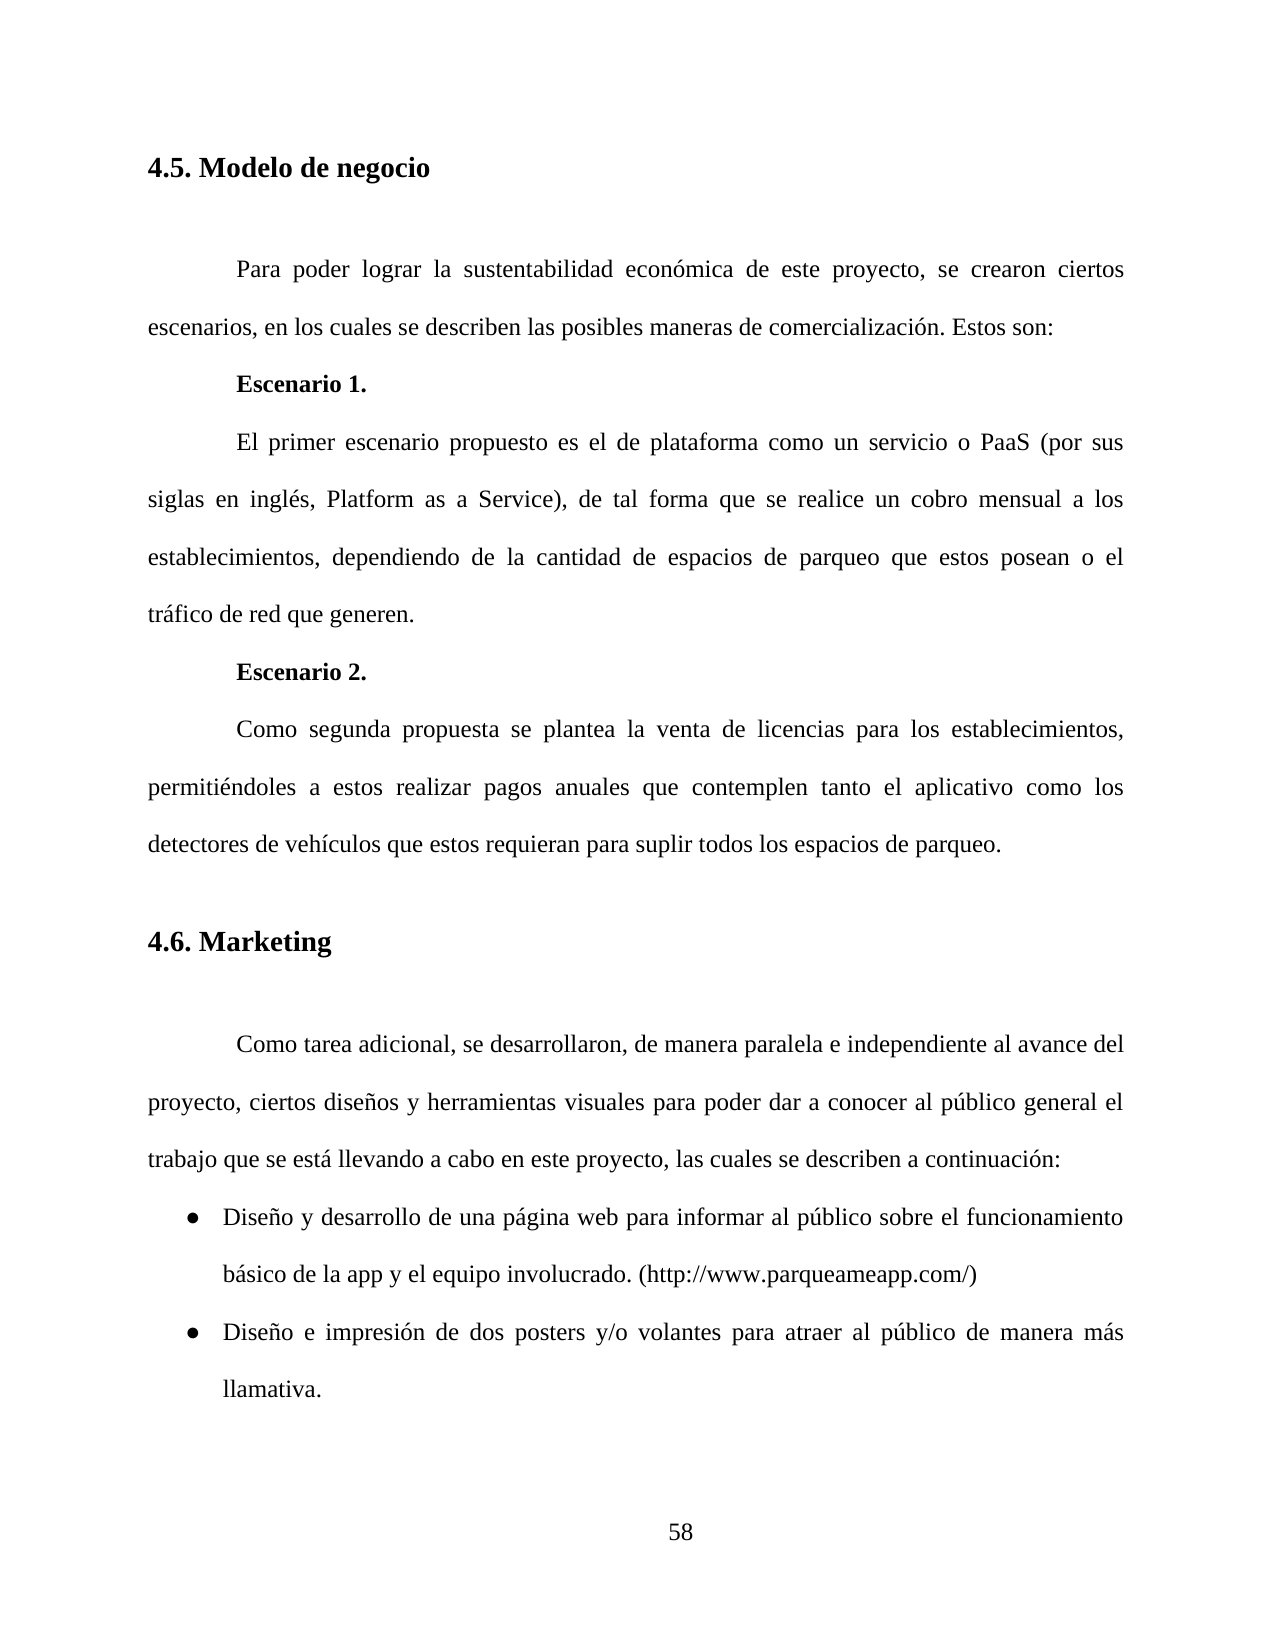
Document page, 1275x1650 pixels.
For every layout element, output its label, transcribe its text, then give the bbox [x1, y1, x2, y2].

list Diseño y desarrollo de una página web para informar al público sobre el funcionamiento básico de la app y el equipo involucrado. (http://www.parqueameapp.com/) [185, 1202, 1125, 1288]
text Escenario 1. [148, 369, 1125, 398]
subtitle 4.5. Modelo de negocio [148, 150, 1125, 183]
list Diseño e impresión de dos posters y/o volantes para atraer al público de manera más llamativa. [185, 1317, 1125, 1403]
subtitle 4.6. Marketing [148, 924, 1125, 958]
text Como segunda propuesta se plantea la venta de licencias para los establecimientos, permitiéndoles a estos realizar pagos anuales que contemplen tanto el aplicativo como los detectores de vehículos que estos requieran para suplir todos los espacios de parqueo. [148, 714, 1125, 858]
text Como tarea adicional, se desarrollaron, de manera paralela e independiente al avance del proyecto, ciertos diseños y herramientas visuales para poder dar a conocer al público general el trabajo que se está llevando a cabo en este proyecto, las cuales se describen a continuación: [148, 1029, 1125, 1173]
text El primer escenario propuesto es el de plataforma como un servicio o PaaS (por sus siglas en inglés, Platform as a Service), de tal forma que se realice un cobro mensual a los establecimientos, dependiendo de la cantidad de espacios de parqueo que estos posean o el tráfico de red que generen. [148, 427, 1125, 628]
text Para poder lograr la sustentabilidad económica de este proyecto, se crearon ciertos escenarios, en los cuales se describen las posibles maneras de comercialización. Estos son: [148, 254, 1125, 341]
text Escenario 2. [148, 657, 1125, 686]
